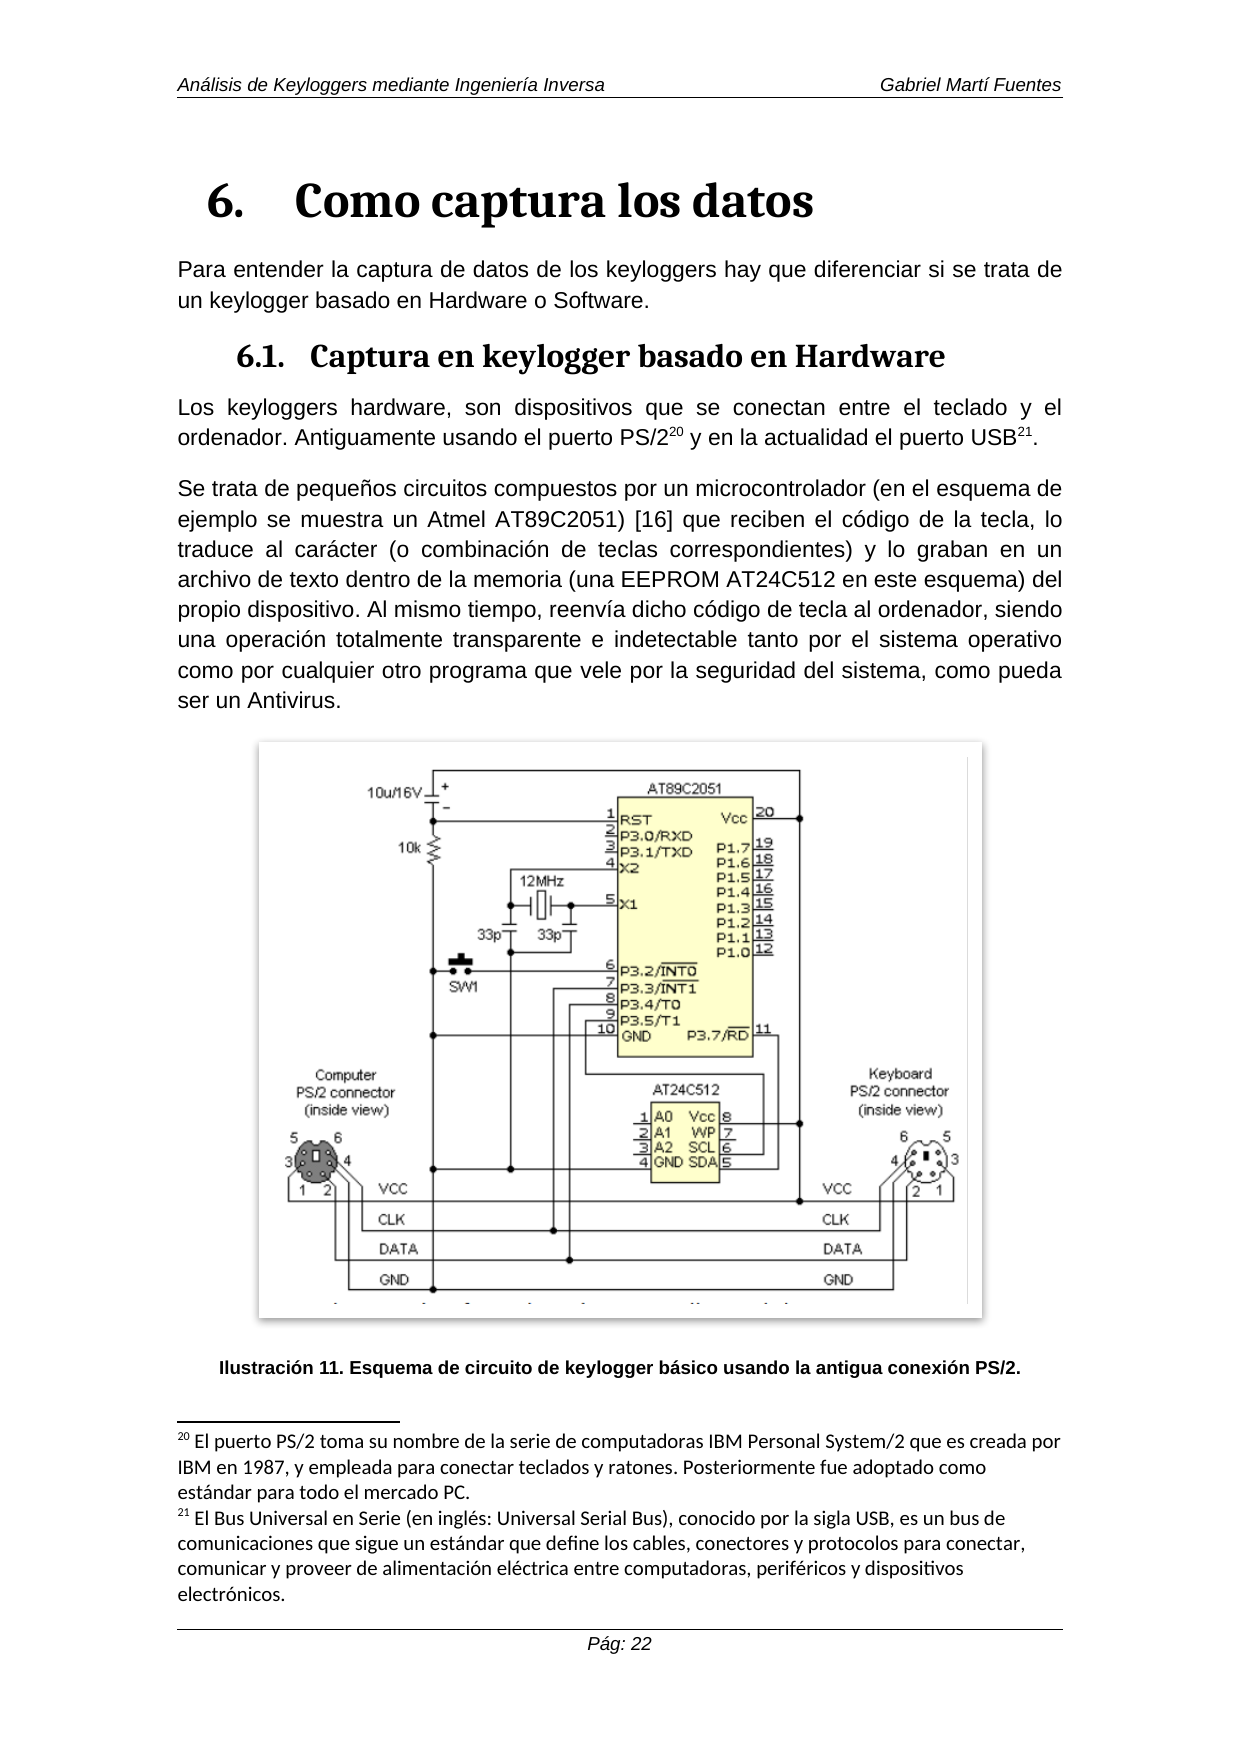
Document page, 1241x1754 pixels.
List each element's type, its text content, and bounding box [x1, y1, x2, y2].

subtitle Captura en keylogger basado en Hardware [236, 338, 1063, 376]
text Para entender la captura de datos de los keyloggers hay que diferenciar si se trata de un keylogger basado en Hardware o Software. [177, 256, 1063, 313]
text Los keyloggers hardware, son dispositivos que se conectan entre el teclado y el ordenador. Antiguamente usando el puerto PS/2 y en la actualidad el puerto USB. [177, 394, 1063, 451]
text Ilustración 11. Esquema de circuito de keylogger básico usando la antigua conexión PS/2. [177, 1357, 1063, 1378]
picture [273, 757, 968, 1304]
subtitle Como captura los datos [207, 173, 1063, 230]
text Se trata de pequeños circuitos compuestos por un microcontrolador (en el esquema de ejemplo se muestra un Atmel AT89C2051) que reciben el código de la tecla, lo traduce al carácter (o combinación de teclas correspondientes) y lo graban en un archivo de texto dentro de la memoria (una EEPROM AT24C512 en este esquema) del propio dispositivo. Al mismo tiempo, reenvía dicho código de tecla al ordenador, siendo una operación totalmente transparente e indetectable tanto por el sistema operativo como por cualquier otro programa que vele por la seguridad del sistema, como pueda ser un Antivirus. [177, 475, 1063, 713]
